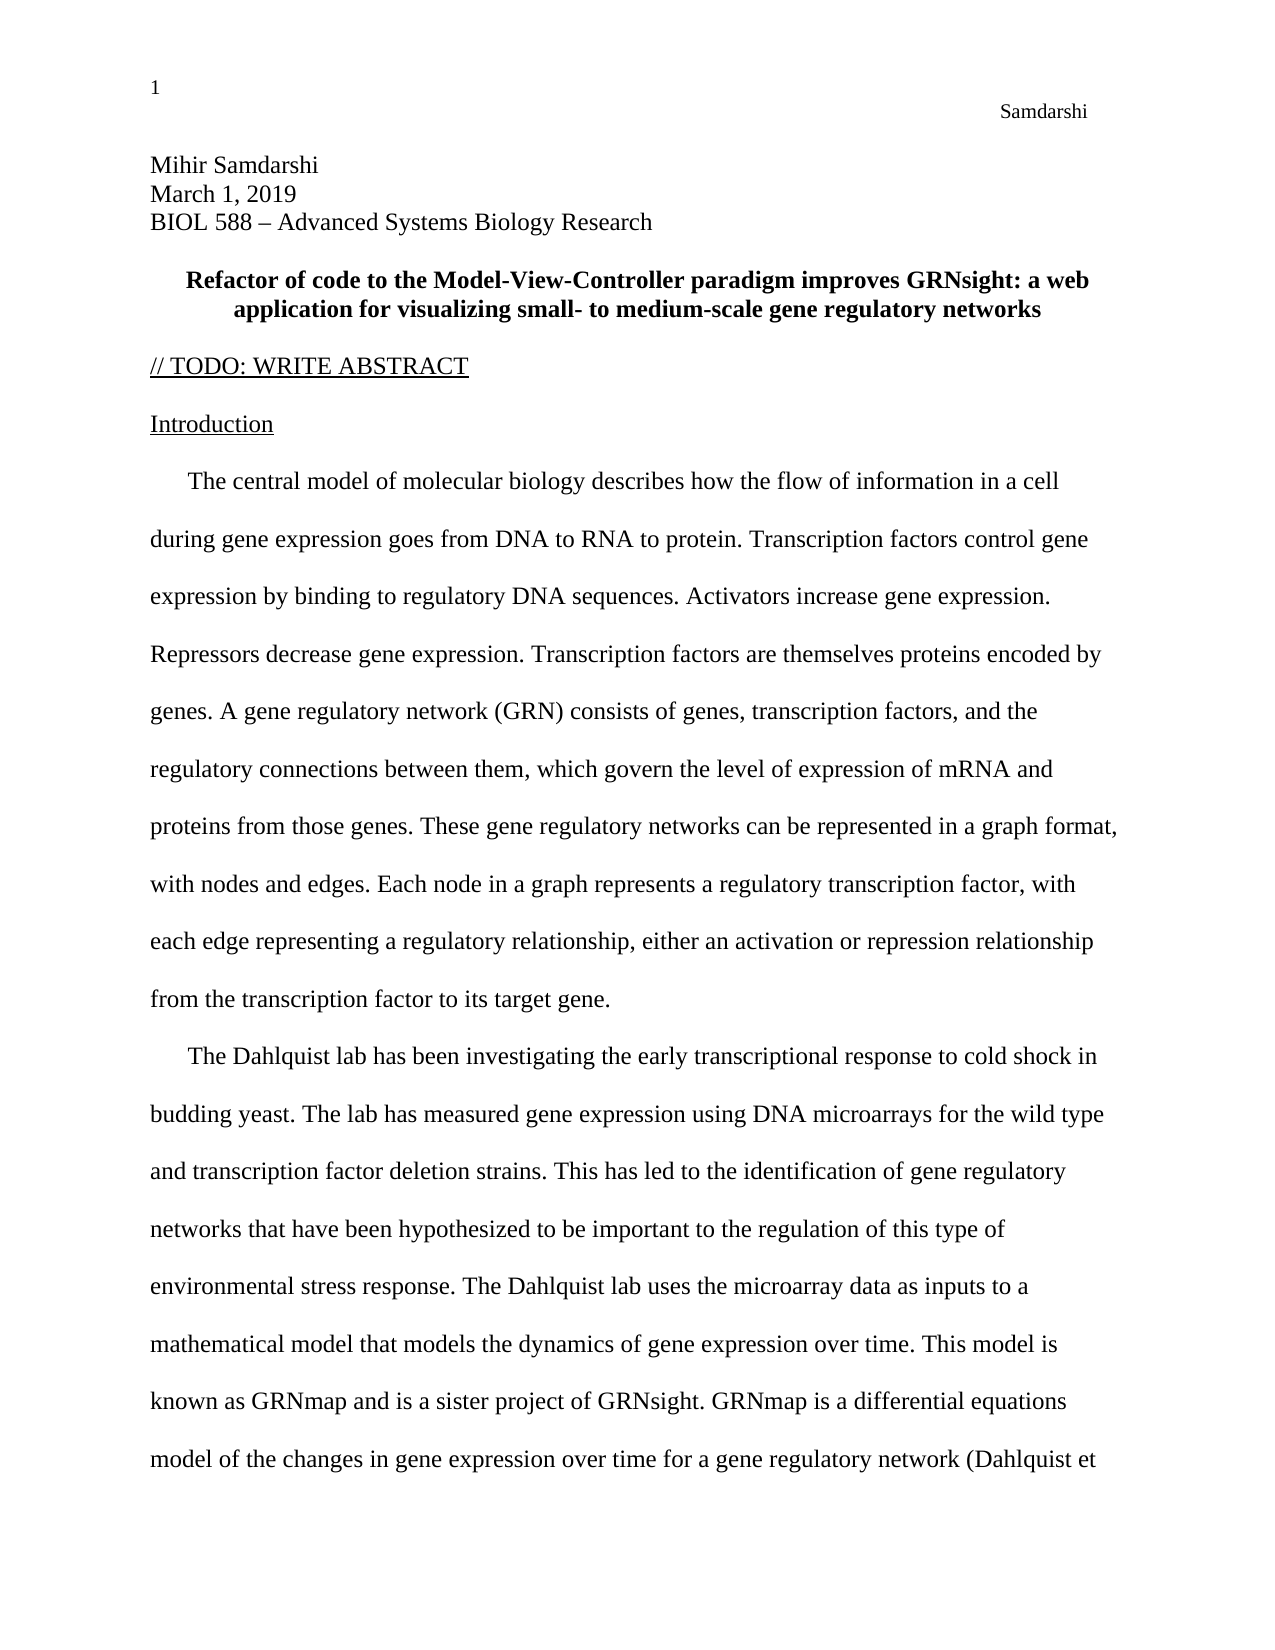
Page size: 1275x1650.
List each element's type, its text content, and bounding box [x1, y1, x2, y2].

text The central model of molecular biology describes how the flow of information in a cell during gene expression goes from DNA to RNA to protein. Transcription factors control gene expression by binding to regulatory DNA sequences. Activators increase gene expression. Repressors decrease gene expression. Transcription factors are themselves proteins encoded by genes. A gene regulatory network (GRN) consists of genes, transcription factors, and the regulatory connections between them, which govern the level of expression of mRNA and proteins from those genes. These gene regulatory networks can be represented in a graph format, with nodes and edges. Each node in a graph represents a regulatory transcription factor, with each edge representing a regulatory relationship, either an activation or repression relationship from the transcription factor to its target gene. [150, 466, 1125, 1012]
text Refactor of code to the Model-View-Controller paradigm improves GRNsight: a web application for visualizing small- to medium-scale gene regulatory networks [150, 265, 1125, 322]
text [150, 1041, 1125, 1472]
text Introduction [150, 409, 1125, 437]
text March 1, 2019 [150, 179, 1125, 207]
text BIOL 588 – Advanced Systems Biology Research [150, 207, 1125, 236]
text Mihir Samdarshi [150, 150, 1125, 179]
text // TODO: WRITE ABSTRACT [150, 351, 1125, 380]
